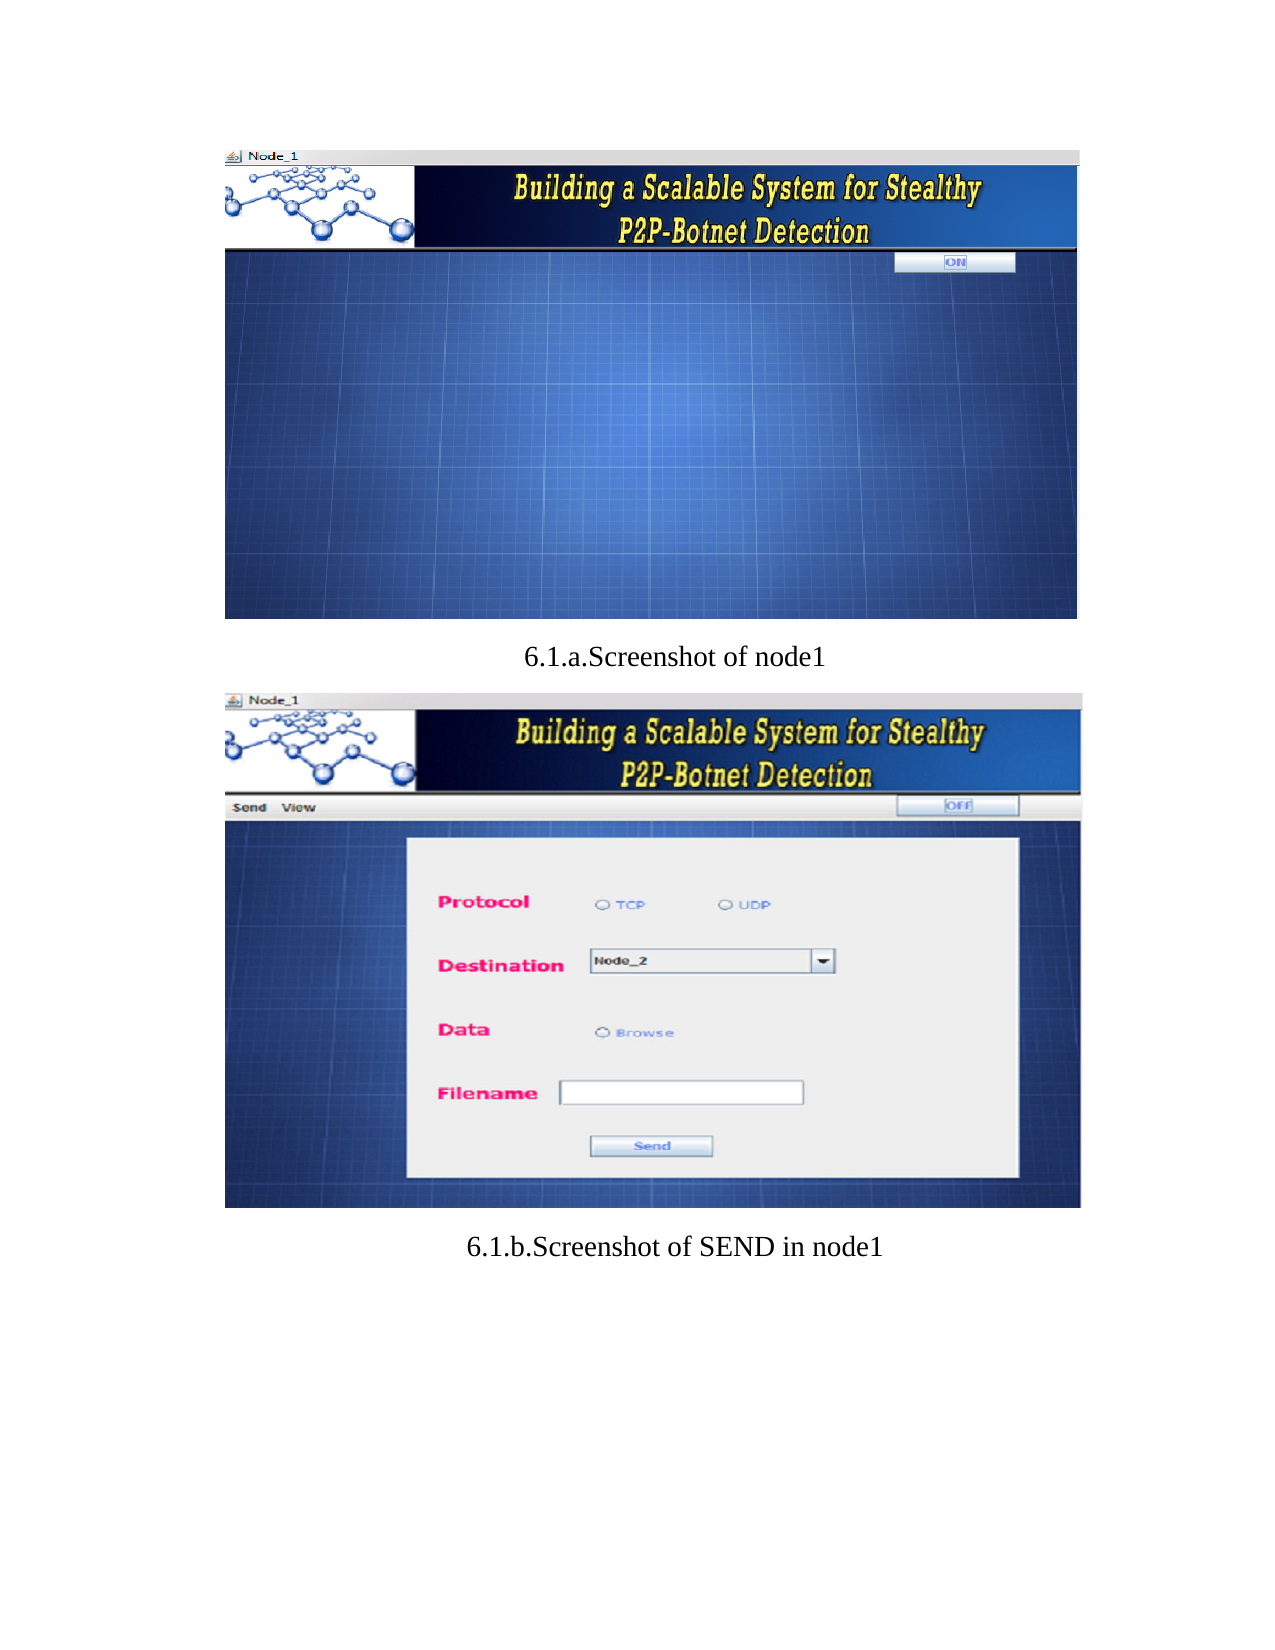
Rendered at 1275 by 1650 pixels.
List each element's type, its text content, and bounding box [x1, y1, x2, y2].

text 6.1.b.Screenshot of SEND in node1 [225, 1229, 1125, 1262]
picture [225, 150, 1080, 619]
picture [225, 693, 1083, 1208]
text 6.1.a.Screenshot of node1 [225, 639, 1125, 673]
